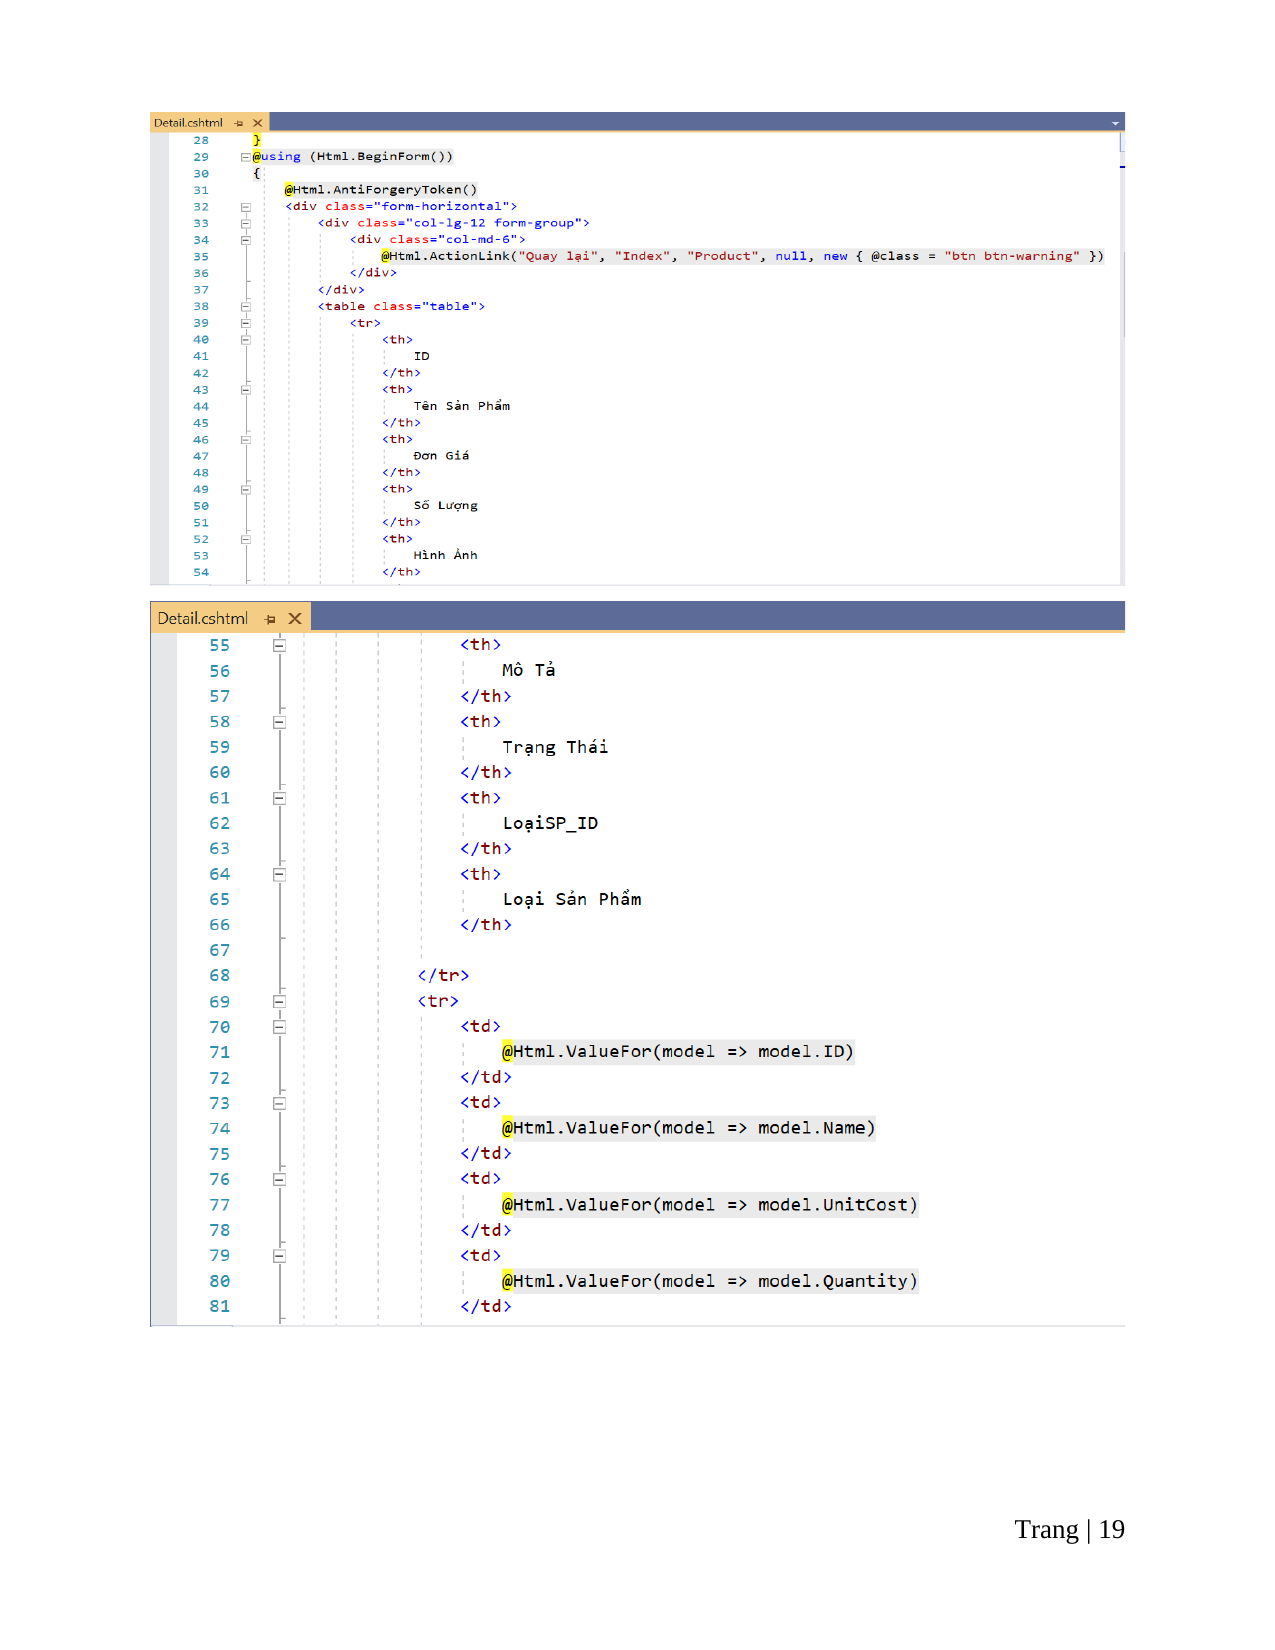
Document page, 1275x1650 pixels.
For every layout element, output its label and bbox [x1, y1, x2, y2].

picture [150, 112, 1125, 586]
picture [150, 601, 1125, 1327]
